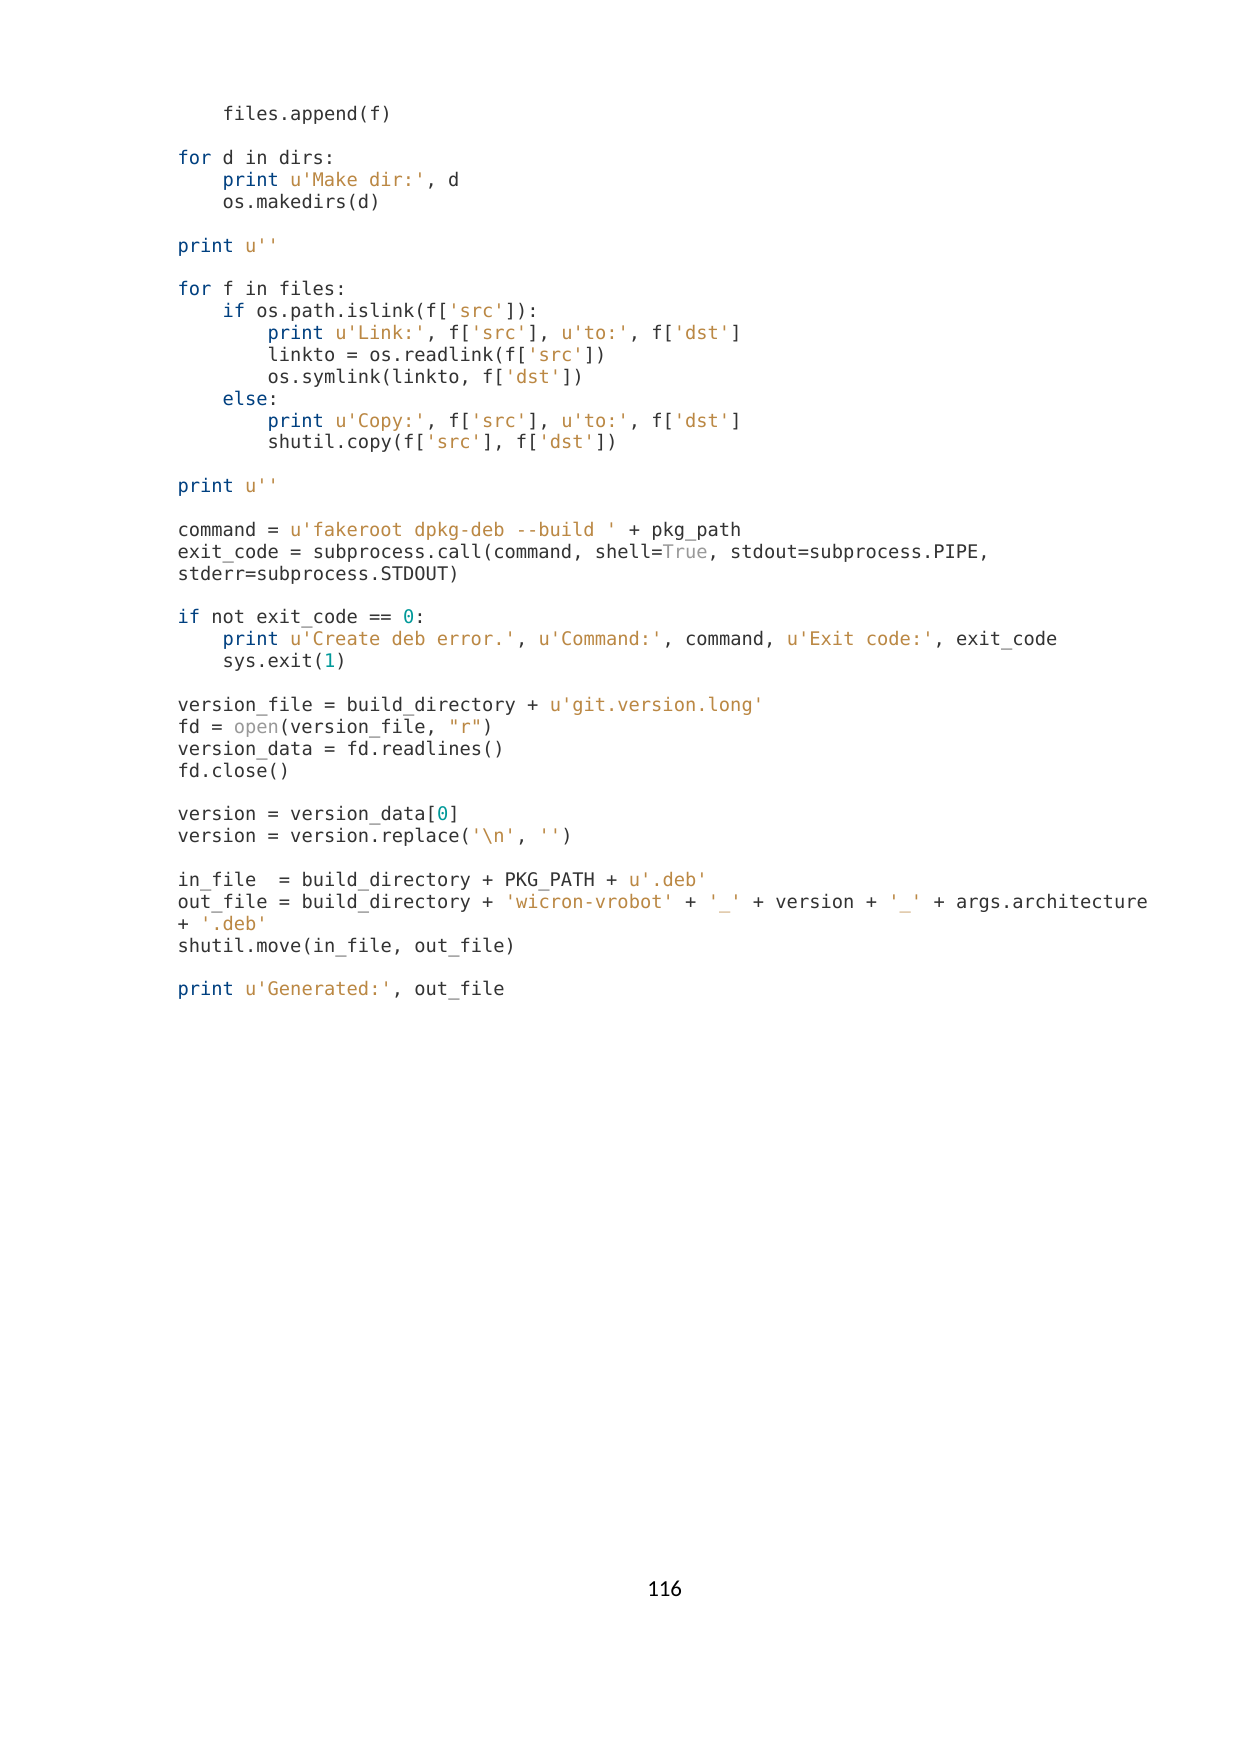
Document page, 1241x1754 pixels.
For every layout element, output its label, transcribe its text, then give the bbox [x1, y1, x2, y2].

text if not exit_code == 0: [177, 607, 1152, 628]
text print u'Make dir:', d [177, 169, 1152, 191]
text version_data = fd.readlines() [177, 738, 1152, 760]
text in_file = build_directory + PKG_PATH + u'.deb' [177, 869, 1152, 891]
text shutil.copy(f['src'], f['dst']) [177, 432, 1152, 453]
text os.symlink(linkto, f['dst']) [177, 366, 1152, 388]
text print u'Create deb error.', u'Command:', command, u'Exit code:', exit_code [177, 628, 1152, 650]
text out_file = build_directory + 'wicron-vrobot' + '_' + version + '_' + args.architecture + '.deb' [177, 891, 1152, 935]
text command = u'fakeroot dpkg-deb --build ' + pkg_path [177, 519, 1152, 541]
text print u'' [177, 475, 1152, 497]
text print u'' [177, 235, 1152, 257]
text for f in files: [177, 278, 1152, 300]
text version_file = build_directory + u'git.version.long' [177, 694, 1152, 716]
text fd.close() [177, 760, 1152, 782]
text fd = open(version_file, "r") [177, 716, 1152, 738]
text shutil.move(in_file, out_file) [177, 935, 1152, 957]
text print u'Copy:', f['src'], u'to:', f['dst'] [177, 410, 1152, 432]
text exit_code = subprocess.call(command, shell=True, stdout=subprocess.PIPE, stderr=subprocess.STDOUT) [177, 541, 1152, 585]
text os.makedirs(d) [177, 191, 1152, 213]
text print u'Link:', f['src'], u'to:', f['dst'] [177, 322, 1152, 344]
text version = version_data[0] [177, 803, 1152, 825]
text linkto = os.readlink(f['src']) [177, 344, 1152, 366]
text if os.path.islink(f['src']): [177, 300, 1152, 322]
text files.append(f) [177, 103, 1152, 125]
text version = version.replace('\n', '') [177, 825, 1152, 847]
text for d in dirs: [177, 147, 1152, 169]
text sys.exit(1) [177, 650, 1152, 672]
text else: [177, 388, 1152, 410]
text print u'Generated:', out_file [177, 978, 1152, 1000]
